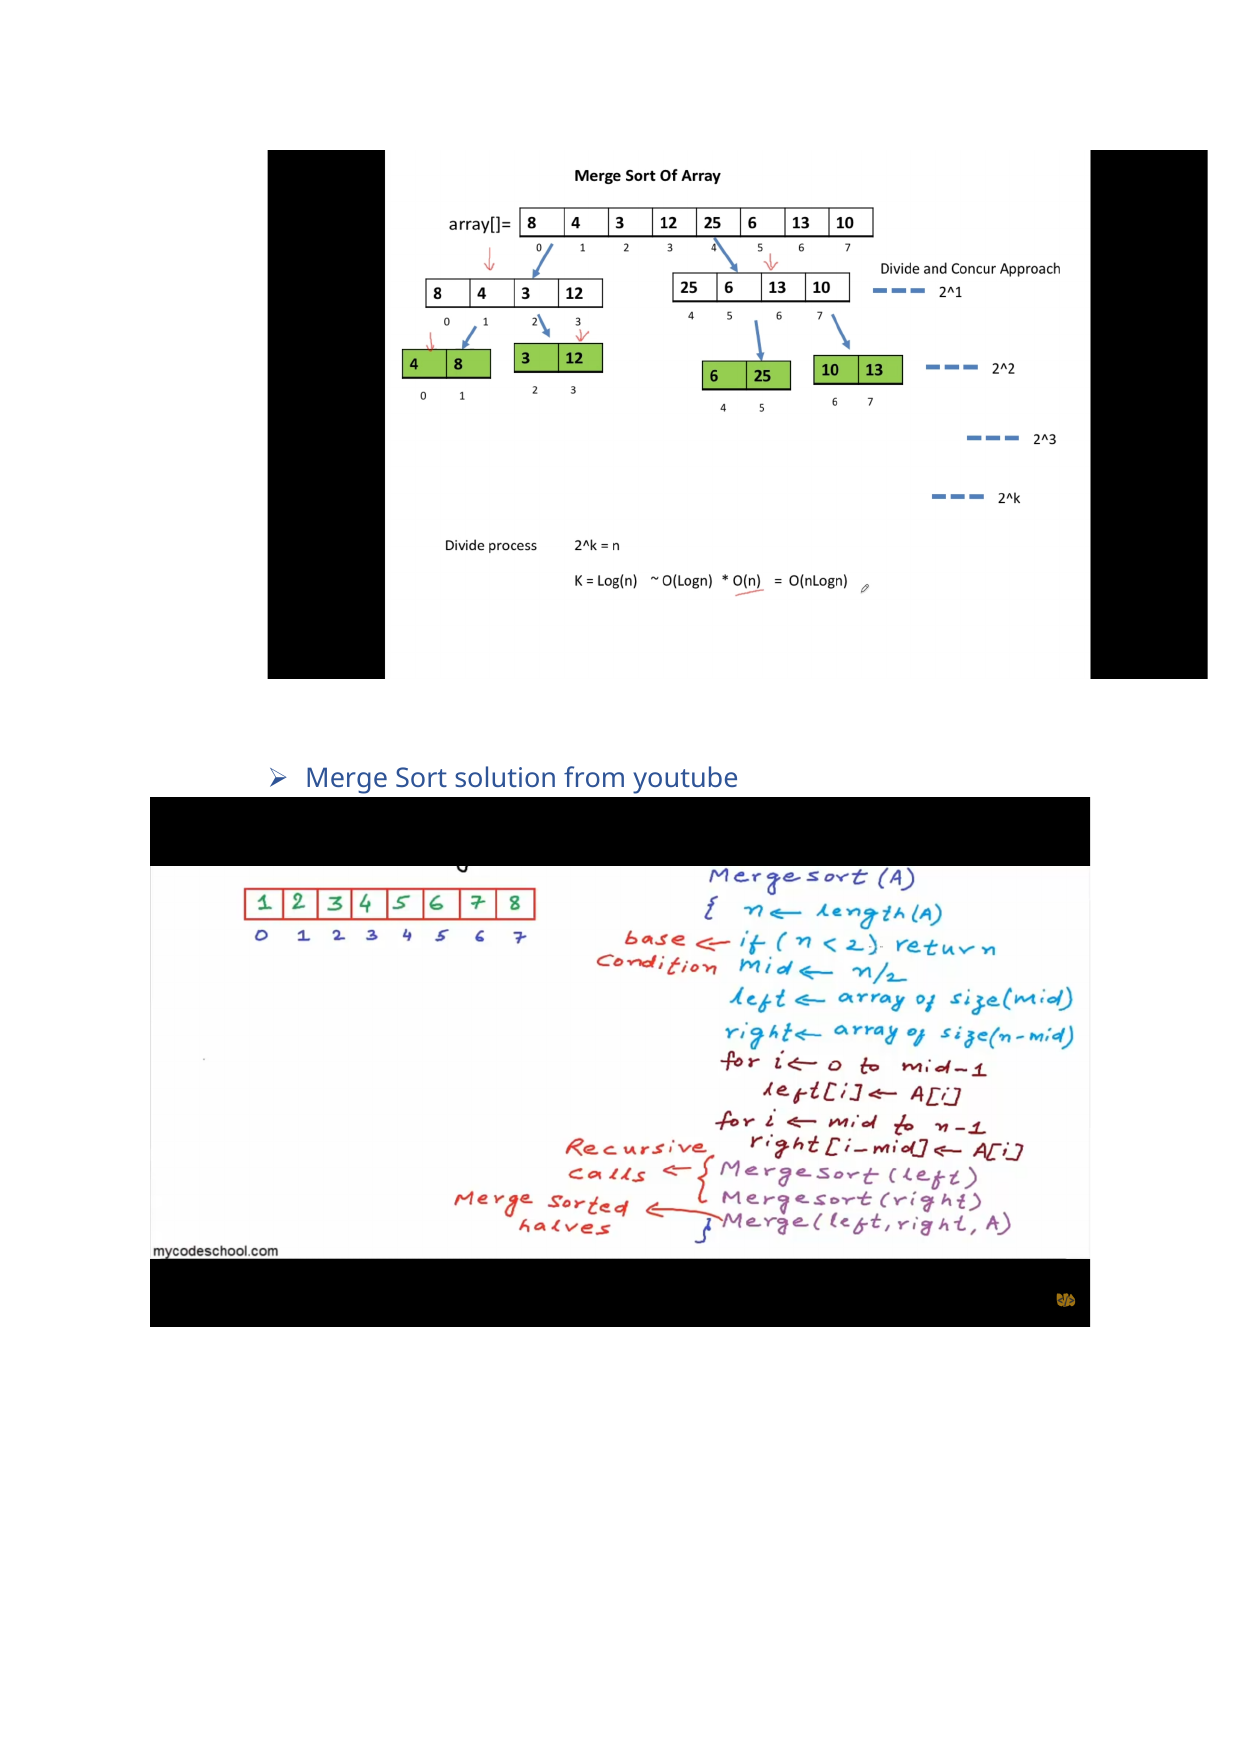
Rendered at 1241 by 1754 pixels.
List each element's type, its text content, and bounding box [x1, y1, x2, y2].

subtitle Merge Sort solution from youtube [267, 758, 1090, 795]
picture [150, 797, 1091, 1327]
picture [267, 150, 1208, 679]
